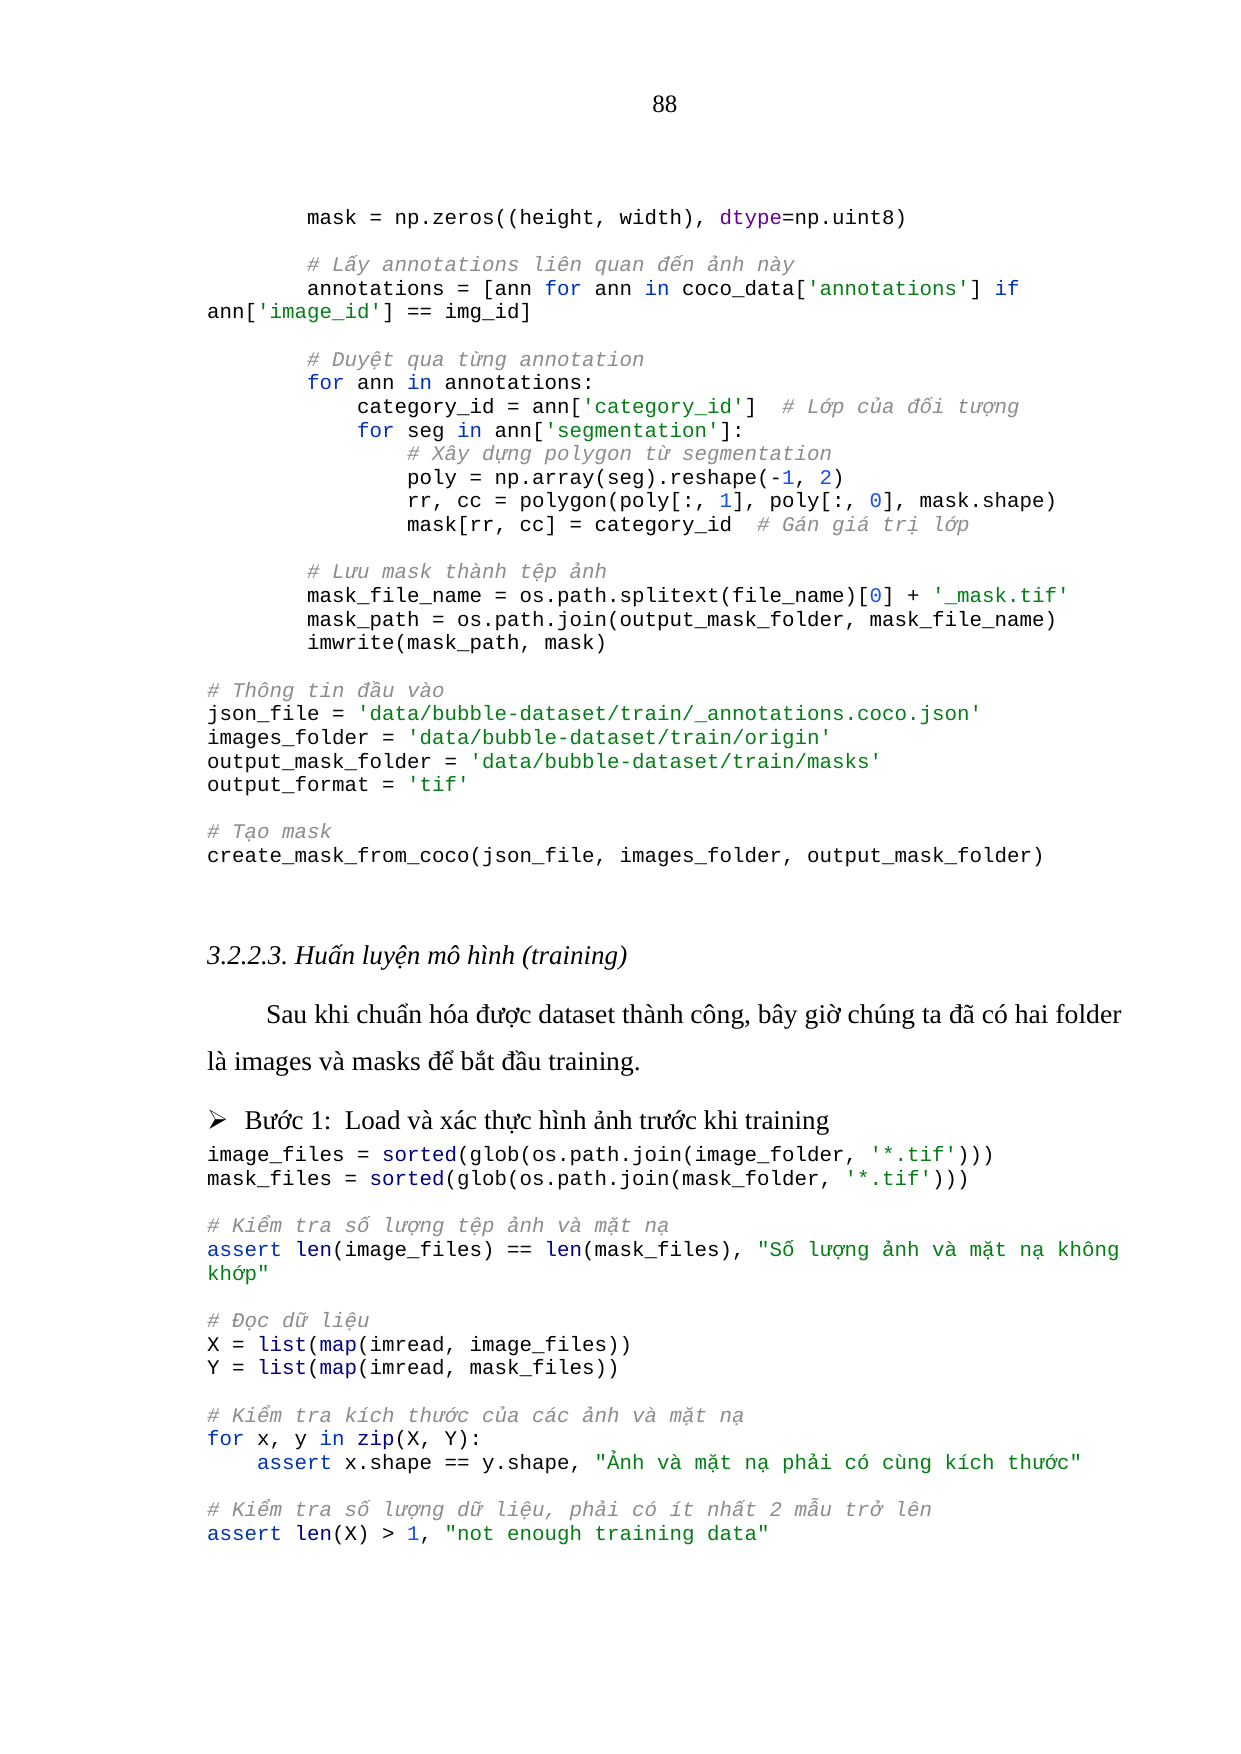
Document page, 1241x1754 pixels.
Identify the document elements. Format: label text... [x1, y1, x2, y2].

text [207, 207, 1122, 869]
text # Kiểm tra số lượng dữ liệu, phải có ít nhất 2 mẫu trở lên assert len(X) > 1, "not enough training data" [207, 1499, 1122, 1546]
text image_files = sorted(glob(os.path.join(image_folder, '*.tif'))) mask_files = sorted(glob(os.path.join(mask_folder, '*.tif'))) # Kiểm tra số lượng tệp ảnh và mặt nạ assert len(image_files) == len(mask_files), "Số lượng ảnh và mặt nạ không khớp" # Đọc dữ liệu X = list(map(imread, image_files)) Y = list(map(imread, mask_files)) # Kiểm tra kích thước của các ảnh và mặt nạ for x, y in zip(X, Y): assert x.shape == y.shape, "Ảnh và mặt nạ phải có cùng kích thước" [207, 1144, 1122, 1476]
text Sau khi chuẩn hóa được dataset thành công, bây giờ chúng ta đã có hai folder là images và masks để bắt đầu training. [207, 998, 1122, 1076]
subtitle 3.2.2.3. Huấn luyện mô hình (training) [207, 939, 1122, 970]
list Bước 1: Load và xác thực hình ảnh trước khi training [207, 1104, 1122, 1135]
